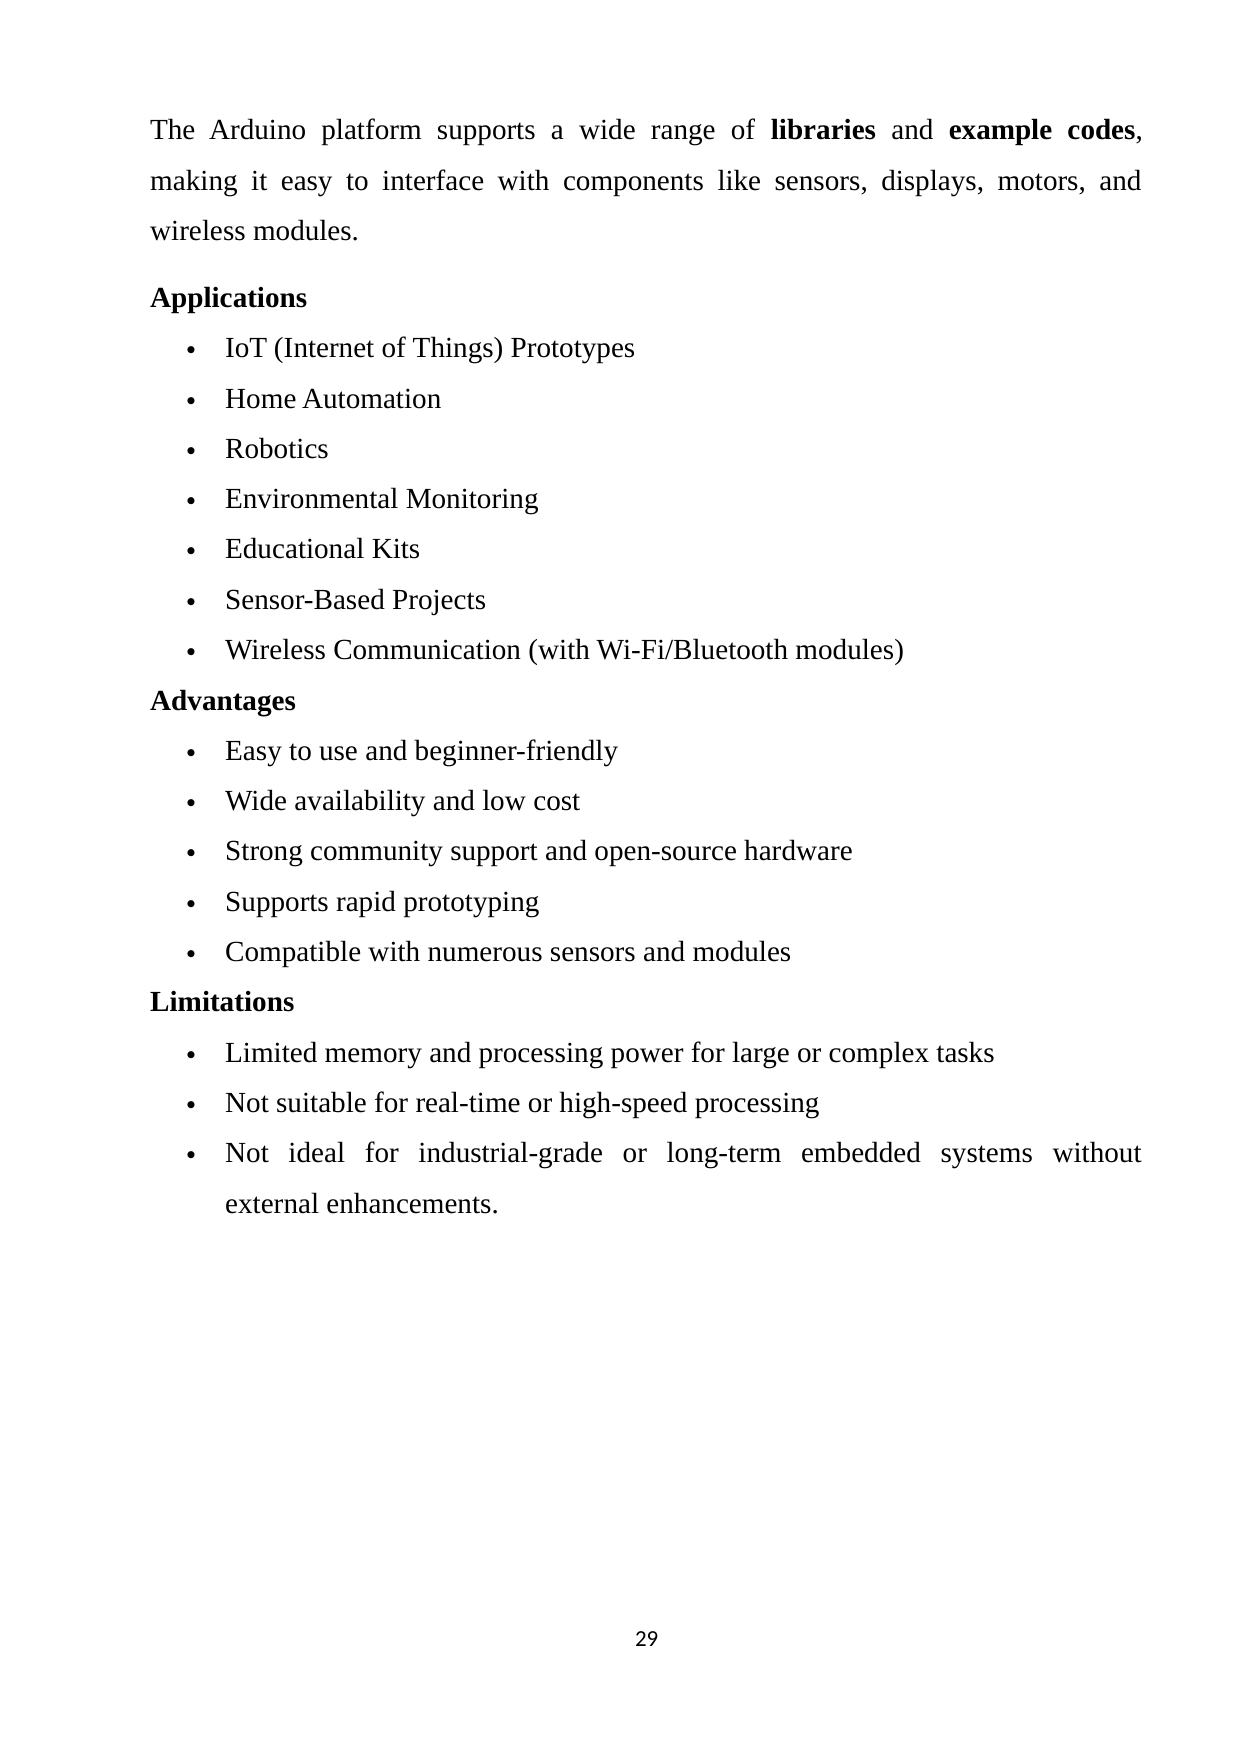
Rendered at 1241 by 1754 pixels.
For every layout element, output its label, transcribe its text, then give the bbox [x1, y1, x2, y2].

list Not ideal for industrial-grade or long-term embedded systems without external enhancements. [187, 1135, 1143, 1219]
list Supports rapid prototyping [187, 884, 1143, 917]
list Strong community support and open-source hardware [187, 833, 1143, 867]
list Environmental Monitoring [187, 481, 1143, 515]
list Not suitable for real-time or high-speed processing [187, 1085, 1143, 1119]
text The Arduino platform supports a wide range of libraries and example codes, making it easy to interface with components like sensors, displays, motors, and wireless modules. [150, 112, 1143, 247]
list Sensor-Based Projects [187, 582, 1143, 616]
list Robotics [187, 431, 1143, 464]
list Limited memory and processing power for large or complex tasks [187, 1035, 1143, 1068]
list Compatible with numerous sensors and modules [187, 934, 1143, 968]
list Educational Kits [187, 532, 1143, 565]
text Limitations [150, 984, 1143, 1018]
list Easy to use and beginner-friendly [187, 733, 1143, 766]
list Wide availability and low cost [187, 783, 1143, 817]
text Advantages [150, 683, 1143, 716]
list IoT (Internet of Things) Prototypes [187, 330, 1143, 364]
list Wireless Communication (with Wi-Fi/Bluetooth modules) [187, 632, 1143, 666]
text Applications [150, 280, 1143, 314]
list Home Automation [187, 381, 1143, 414]
